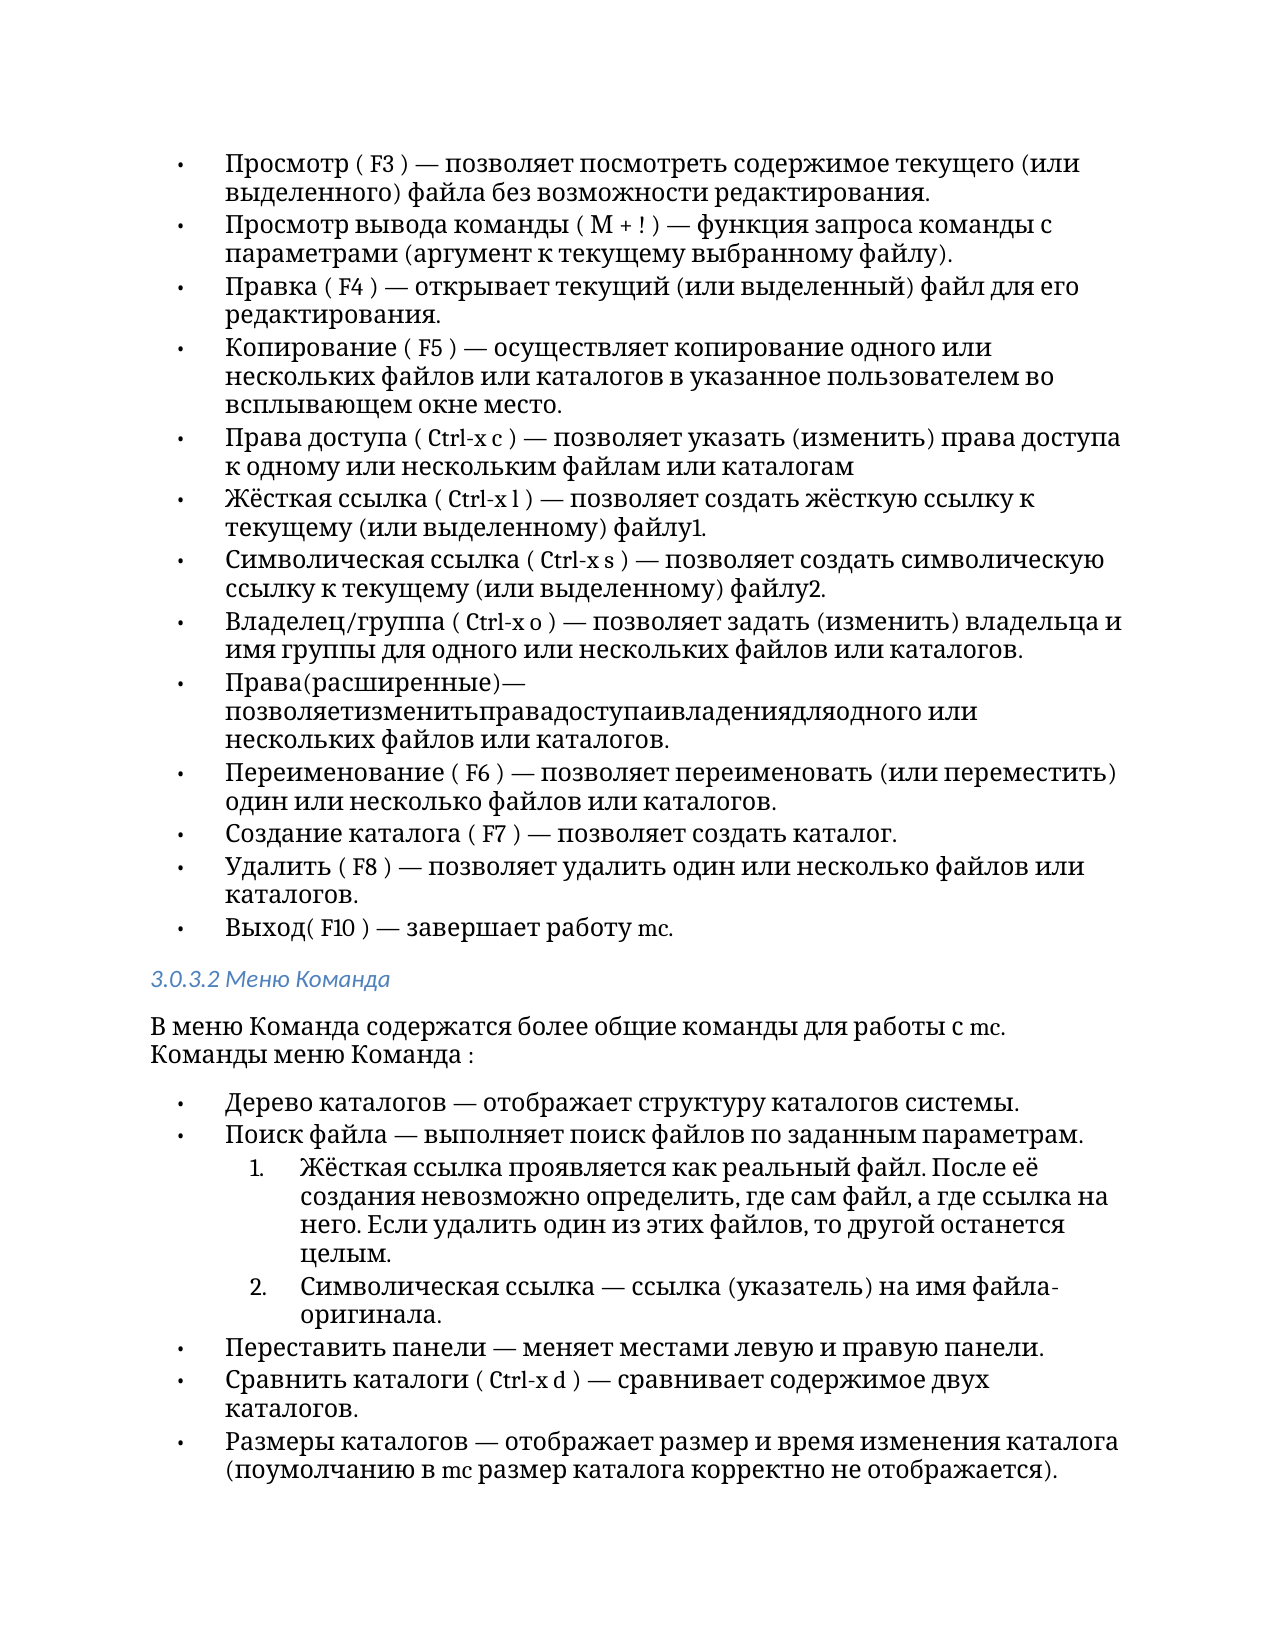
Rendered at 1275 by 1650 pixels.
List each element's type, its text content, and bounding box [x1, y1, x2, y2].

list Дерево каталогов — отображает структуру каталогов системы. [175, 1089, 1125, 1118]
list Символическая ссылка ( Ctrl-x s ) — позволяет создать символическую ссылку к текущему (или выделенному) файлу2. [175, 546, 1125, 604]
list Просмотр ( F3 ) — позволяет посмотреть содержимое текущего (или выделенного) файла без возможности редактирования. [175, 150, 1125, 207]
list Выход( F10 ) — завершает работу mc. [175, 914, 1125, 942]
list Поиск файла — выполняет поиск файлов по заданным параметрам. [175, 1121, 1125, 1150]
list Владелец/группа ( Ctrl-x o ) — позволяет задать (изменить) владельца и имя группы для одного или нескольких файлов или каталогов. [175, 607, 1125, 665]
list Создание каталога ( F7 ) — позволяет создать каталог. [175, 820, 1125, 849]
list Жёсткая ссылка ( Ctrl-x l ) — позволяет создать жёсткую ссылку к текущему (или выделенному) файлу1. [175, 485, 1125, 542]
list Переименование ( F6 ) — позволяет переименовать (или переместить) один или несколько файлов или каталогов. [175, 759, 1125, 816]
list Просмотр вывода команды ( М + ! ) — функция запроса команды с параметрами (аргумент к текущему выбранному файлу). [175, 211, 1125, 269]
list Права доступа ( Ctrl-x c ) — позволяет указать (изменить) права доступа к одному или нескольким файлам или каталогам [175, 424, 1125, 481]
text В меню Команда содержатся более общие команды для работы с mc. Команды меню Команда : [150, 1013, 1125, 1070]
list Удалить ( F8 ) — позволяет удалить один или несколько файлов или каталогов. [175, 852, 1125, 910]
list Переставить панели — меняет местами левую и правую панели. [175, 1334, 1125, 1363]
list Символическая ссылка — ссылка (указатель) на имя файла-оригинала. [250, 1273, 1125, 1330]
list Жёсткая ссылка проявляется как реальный файл. После её создания невозможно определить, где сам файл, а где ссылка на него. Если удалить один из этих файлов, то другой останется целым. [250, 1154, 1125, 1269]
list Права(расширенные)—позволяетизменитьправадоступаивладениядляодного или нескольких файлов или каталогов. [175, 669, 1125, 755]
list Сравнить каталоги ( Ctrl-x d ) — сравнивает содержимое двух каталогов. [175, 1366, 1125, 1424]
list Размеры каталогов — отображает размер и время изменения каталога (поумолчанию в mc размер каталога корректно не отображается). [175, 1428, 1125, 1485]
list Копирование ( F5 ) — осуществляет копирование одного или нескольких файлов или каталогов в указанное пользователем во всплывающем окне место. [175, 334, 1125, 420]
subtitle 3.0.3.2 Меню Команда [150, 963, 1125, 994]
list Правка ( F4 ) — открывает текущий (или выделенный) файл для его редактирования. [175, 272, 1125, 330]
